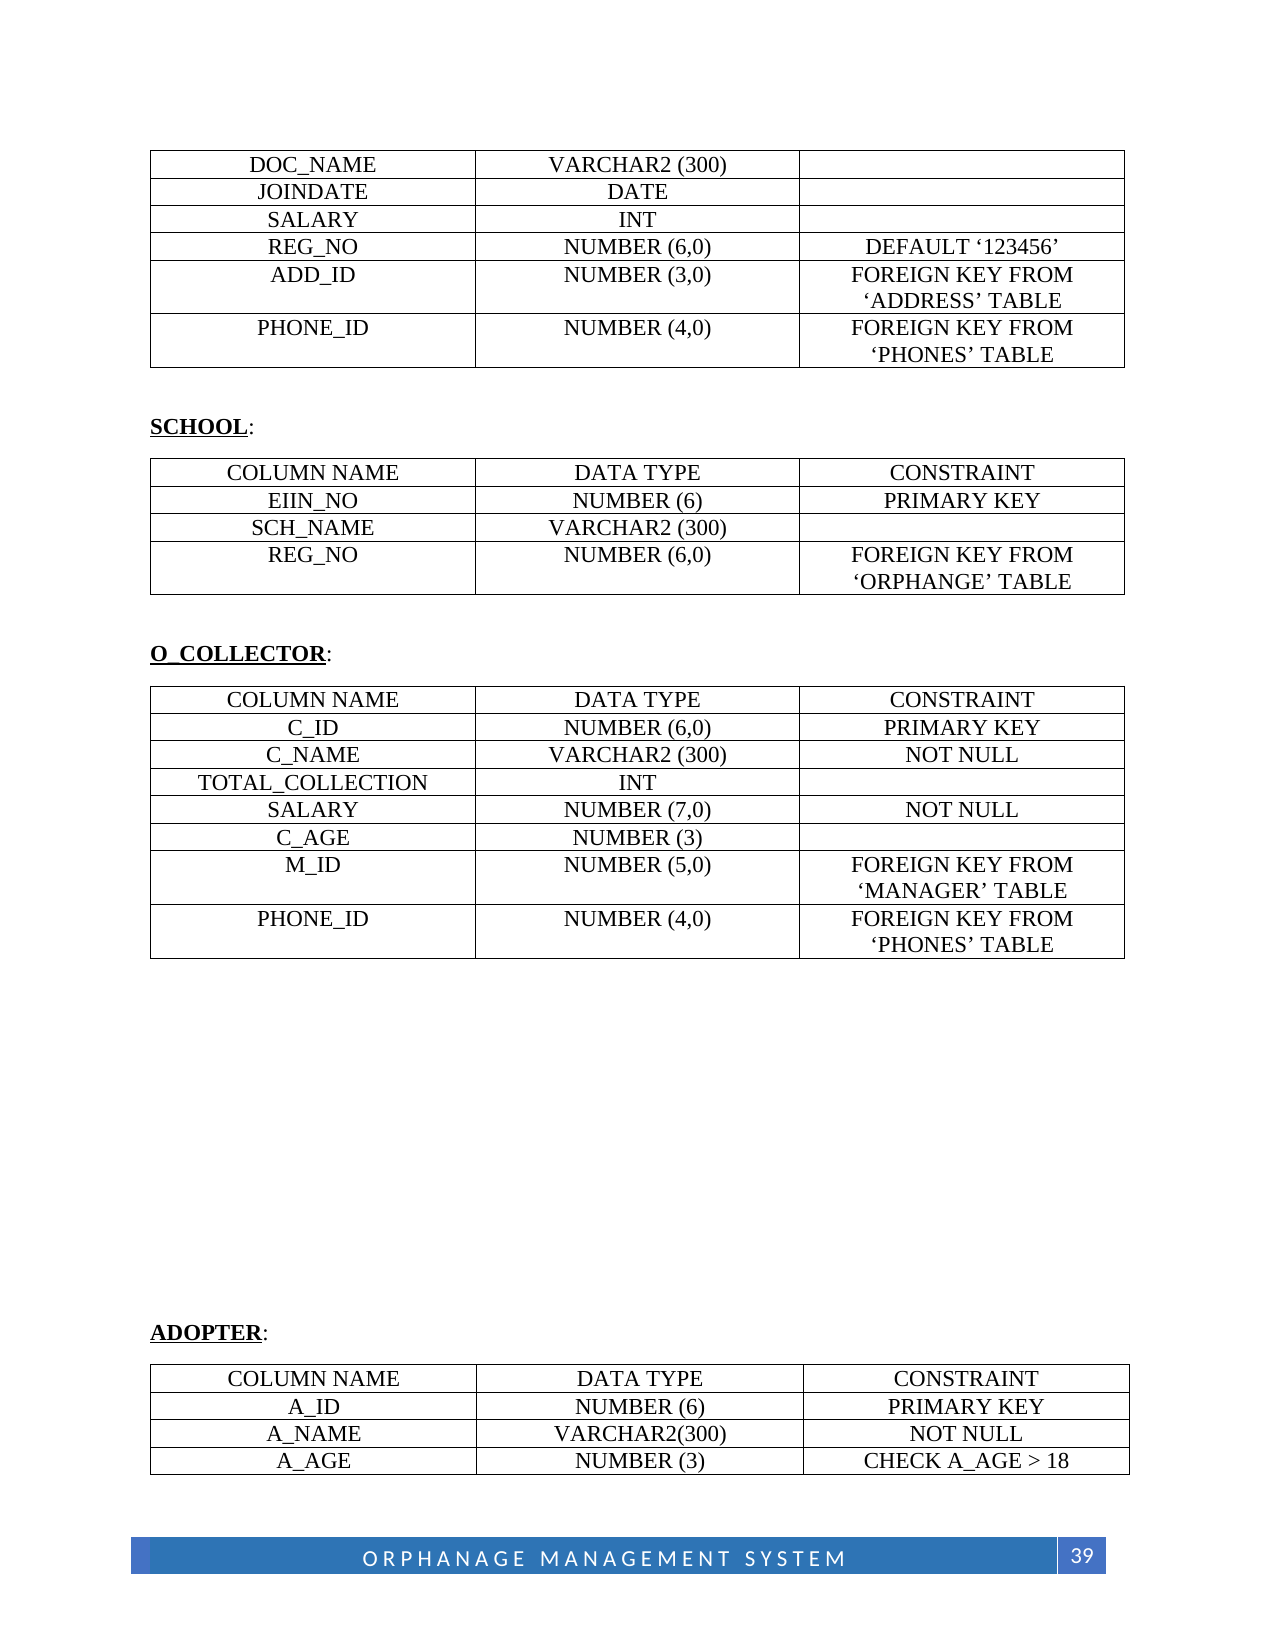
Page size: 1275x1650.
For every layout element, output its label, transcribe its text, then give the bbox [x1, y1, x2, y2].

table_cell FOREIGN KEY FROM ‘ADDRESS’ TABLE [800, 261, 1124, 313]
table_cell FOREIGN KEY FROM ‘MANAGER’ TABLE [800, 851, 1124, 904]
table_cell [800, 206, 1124, 232]
table_header COLUMN NAME [151, 459, 475, 486]
table_cell C_ID [151, 714, 475, 740]
table_cell PRIMARY KEY [800, 714, 1124, 740]
table_cell NOT NULL [804, 1420, 1129, 1447]
table_cell FOREIGN KEY FROM ‘PHONES’ TABLE [800, 314, 1124, 367]
table_cell VARCHAR2 (300) [476, 514, 799, 541]
table_cell ADD_ID [151, 261, 475, 313]
table_cell VARCHAR2(300) [477, 1420, 803, 1447]
table_cell NOT NULL [800, 796, 1124, 822]
table_cell PRIMARY KEY [800, 487, 1124, 513]
table_cell CHECK A_AGE > 18 [804, 1448, 1129, 1474]
table_header DATA TYPE [476, 687, 799, 713]
table_header CONSTRAINT [804, 1365, 1129, 1392]
table_cell [800, 514, 1124, 541]
table_header DATA TYPE [477, 1365, 803, 1392]
table_cell FOREIGN KEY FROM ‘PHONES’ TABLE [800, 905, 1124, 957]
table_cell M_ID [151, 851, 475, 904]
table_cell NUMBER (6) [477, 1393, 803, 1419]
table_cell INT [476, 769, 799, 795]
table_cell NUMBER (3,0) [476, 261, 799, 313]
table_cell C_AGE [151, 824, 475, 850]
table_cell SALARY [151, 796, 475, 822]
table_cell REG_NO [151, 233, 475, 259]
table_cell NUMBER (6,0) [476, 542, 799, 594]
table_cell NUMBER (7,0) [476, 796, 799, 822]
text ADOPTER: [150, 1319, 1125, 1346]
table_cell NOT NULL [800, 741, 1124, 768]
table_cell NUMBER (4,0) [476, 905, 799, 957]
table_header COLUMN NAME [151, 687, 475, 713]
table_cell A_ID [151, 1393, 476, 1419]
table_cell EIIN_NO [151, 487, 475, 513]
table_cell DATE [476, 179, 799, 205]
table_header COLUMN NAME [151, 1365, 476, 1392]
table_cell [800, 151, 1124, 177]
table_cell NUMBER (5,0) [476, 851, 799, 904]
table_cell PHONE_ID [151, 905, 475, 957]
table_cell A_NAME [151, 1420, 476, 1447]
table_cell VARCHAR2 (300) [476, 741, 799, 768]
table_cell A_AGE [151, 1448, 476, 1474]
table_cell REG_NO [151, 542, 475, 594]
table_cell PHONE_ID [151, 314, 475, 367]
table_cell NUMBER (3) [476, 824, 799, 850]
table_cell NUMBER (3) [477, 1448, 803, 1474]
text O_COLLECTOR: [150, 640, 1125, 667]
table_cell INT [476, 206, 799, 232]
table_cell JOINDATE [151, 179, 475, 205]
table_header CONSTRAINT [800, 459, 1124, 486]
table_cell SALARY [151, 206, 475, 232]
table_cell DEFAULT ‘123456’ [800, 233, 1124, 259]
table_cell NUMBER (6,0) [476, 233, 799, 259]
text SCHOOL: [150, 413, 1125, 439]
table_cell NUMBER (4,0) [476, 314, 799, 367]
table_cell [800, 824, 1124, 850]
table_cell NUMBER (6) [476, 487, 799, 513]
table_cell [800, 179, 1124, 205]
table_header DATA TYPE [476, 459, 799, 486]
table_cell [800, 769, 1124, 795]
table_cell NUMBER (6,0) [476, 714, 799, 740]
table_cell DOC_NAME [151, 151, 475, 177]
table_cell TOTAL_COLLECTION [151, 769, 475, 795]
table_cell PRIMARY KEY [804, 1393, 1129, 1419]
table_cell SCH_NAME [151, 514, 475, 541]
table_header CONSTRAINT [800, 687, 1124, 713]
table_cell C_NAME [151, 741, 475, 768]
table_cell VARCHAR2 (300) [476, 151, 799, 177]
table_cell FOREIGN KEY FROM ‘ORPHANGE’ TABLE [800, 542, 1124, 594]
